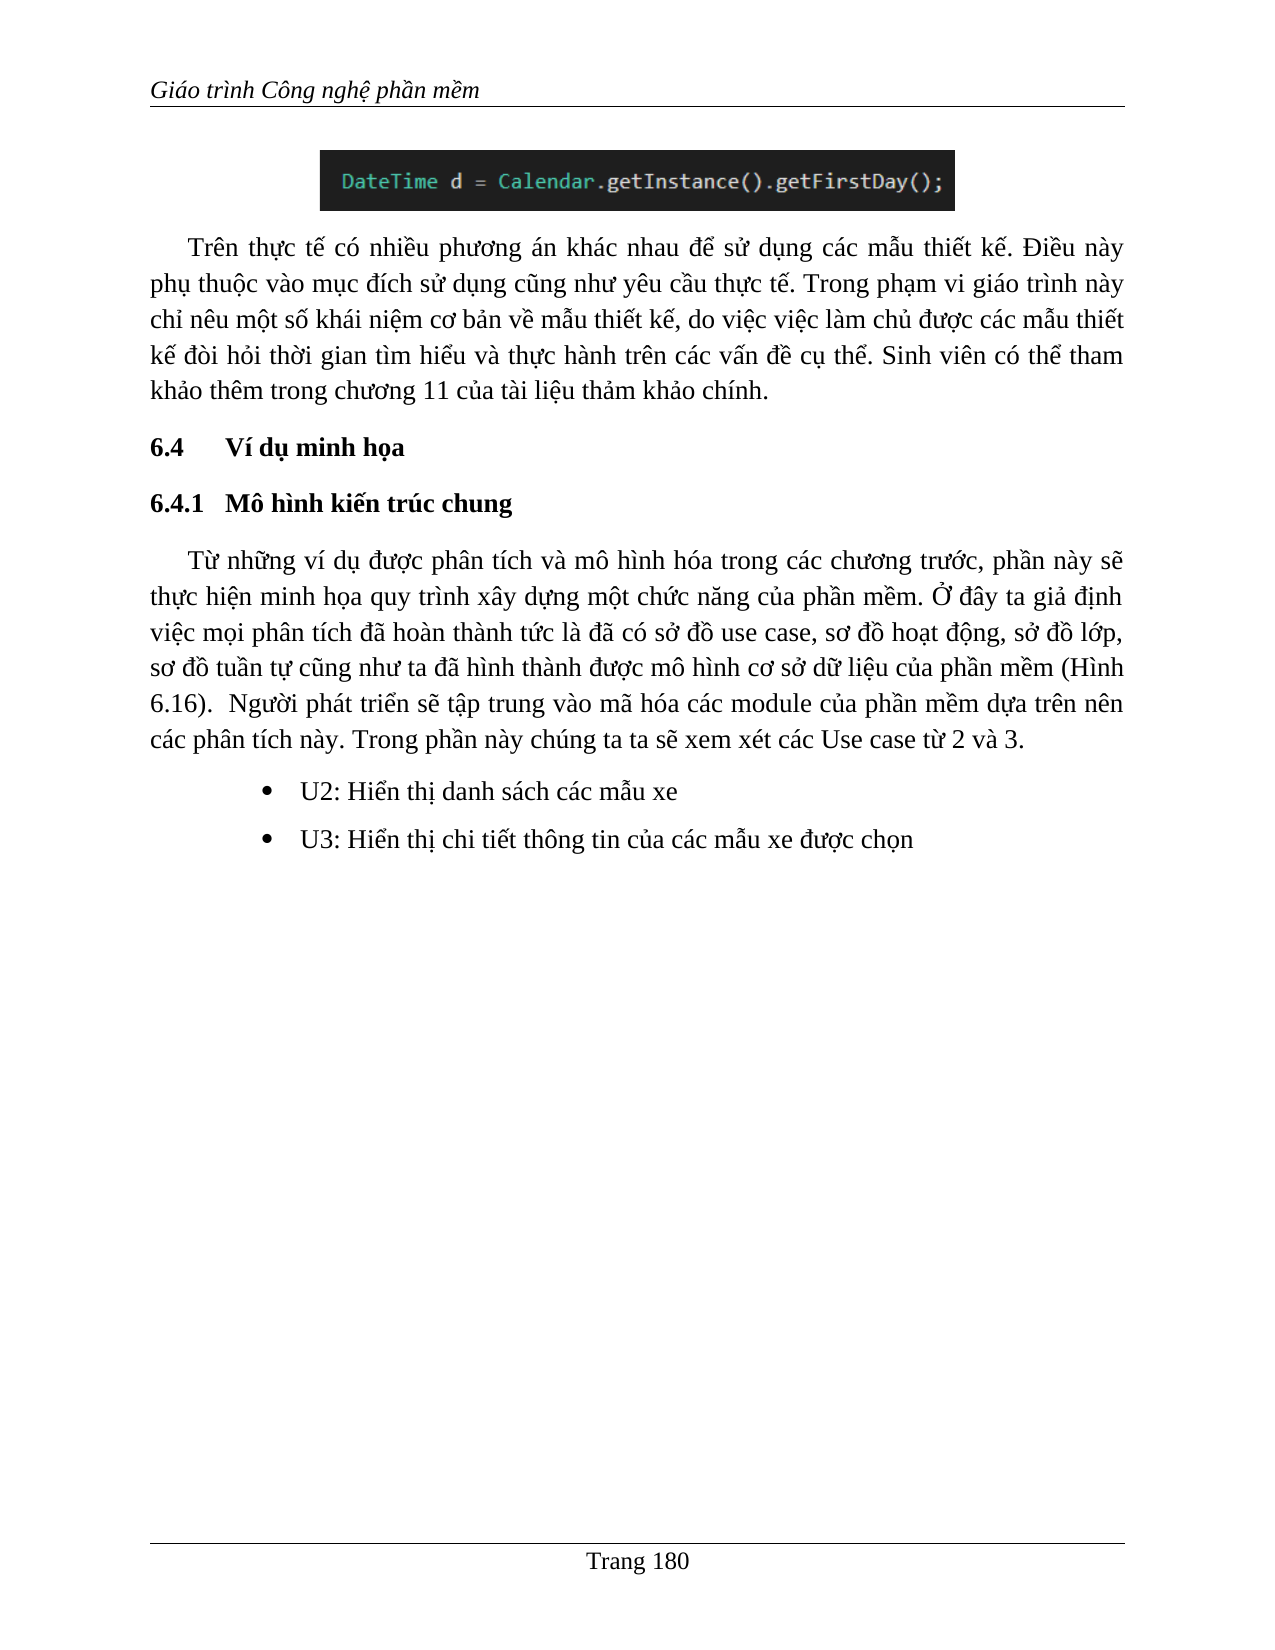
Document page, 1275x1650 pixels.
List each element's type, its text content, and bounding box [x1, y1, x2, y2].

text Từ những ví dụ được phân tích và mô hình hóa trong các chương trước, phần này sẽ thực hiện minh họa quy trình xây dựng một chức năng của phần mềm. Ở đây ta giả định việc mọi phân tích đã hoàn thành tức là đã có sở đồ use case, sơ đồ hoạt động, sở đồ lớp, sơ đồ tuần tự cũng như ta đã hình thành được mô hình cơ sở dữ liệu của phần mềm (Hình 6.16). Người phát triển sẽ tập trung vào mã hóa các module của phần mềm dựa trên nên các phân tích này. Trong phần này chúng ta ta sẽ xem xét các Use case từ 2 và 3. [150, 544, 1125, 754]
list U3: Hiển thị chi tiết thông tin của các mẫu xe được chọn [225, 824, 1125, 855]
subtitle Mô hình kiến trúc chung [150, 488, 1125, 519]
picture [319, 150, 955, 211]
text Trên thực tế có nhiều phương án khác nhau để sử dụng các mẫu thiết kế. Điều này phụ thuộc vào mục đích sử dụng cũng như yêu cầu thực tế. Trong phạm vi giáo trình này chỉ nêu một số khái niệm cơ bản về mẫu thiết kế, do việc việc làm chủ được các mẫu thiết kế đòi hỏi thời gian tìm hiểu và thực hành trên các vấn đề cụ thể. Sinh viên có thể tham khảo thêm trong chương 11 của tài liệu thảm khảo chính. [150, 232, 1125, 406]
subtitle Ví dụ minh họa [150, 431, 1125, 462]
list U2: Hiển thị danh sách các mẫu xe [225, 775, 1125, 806]
